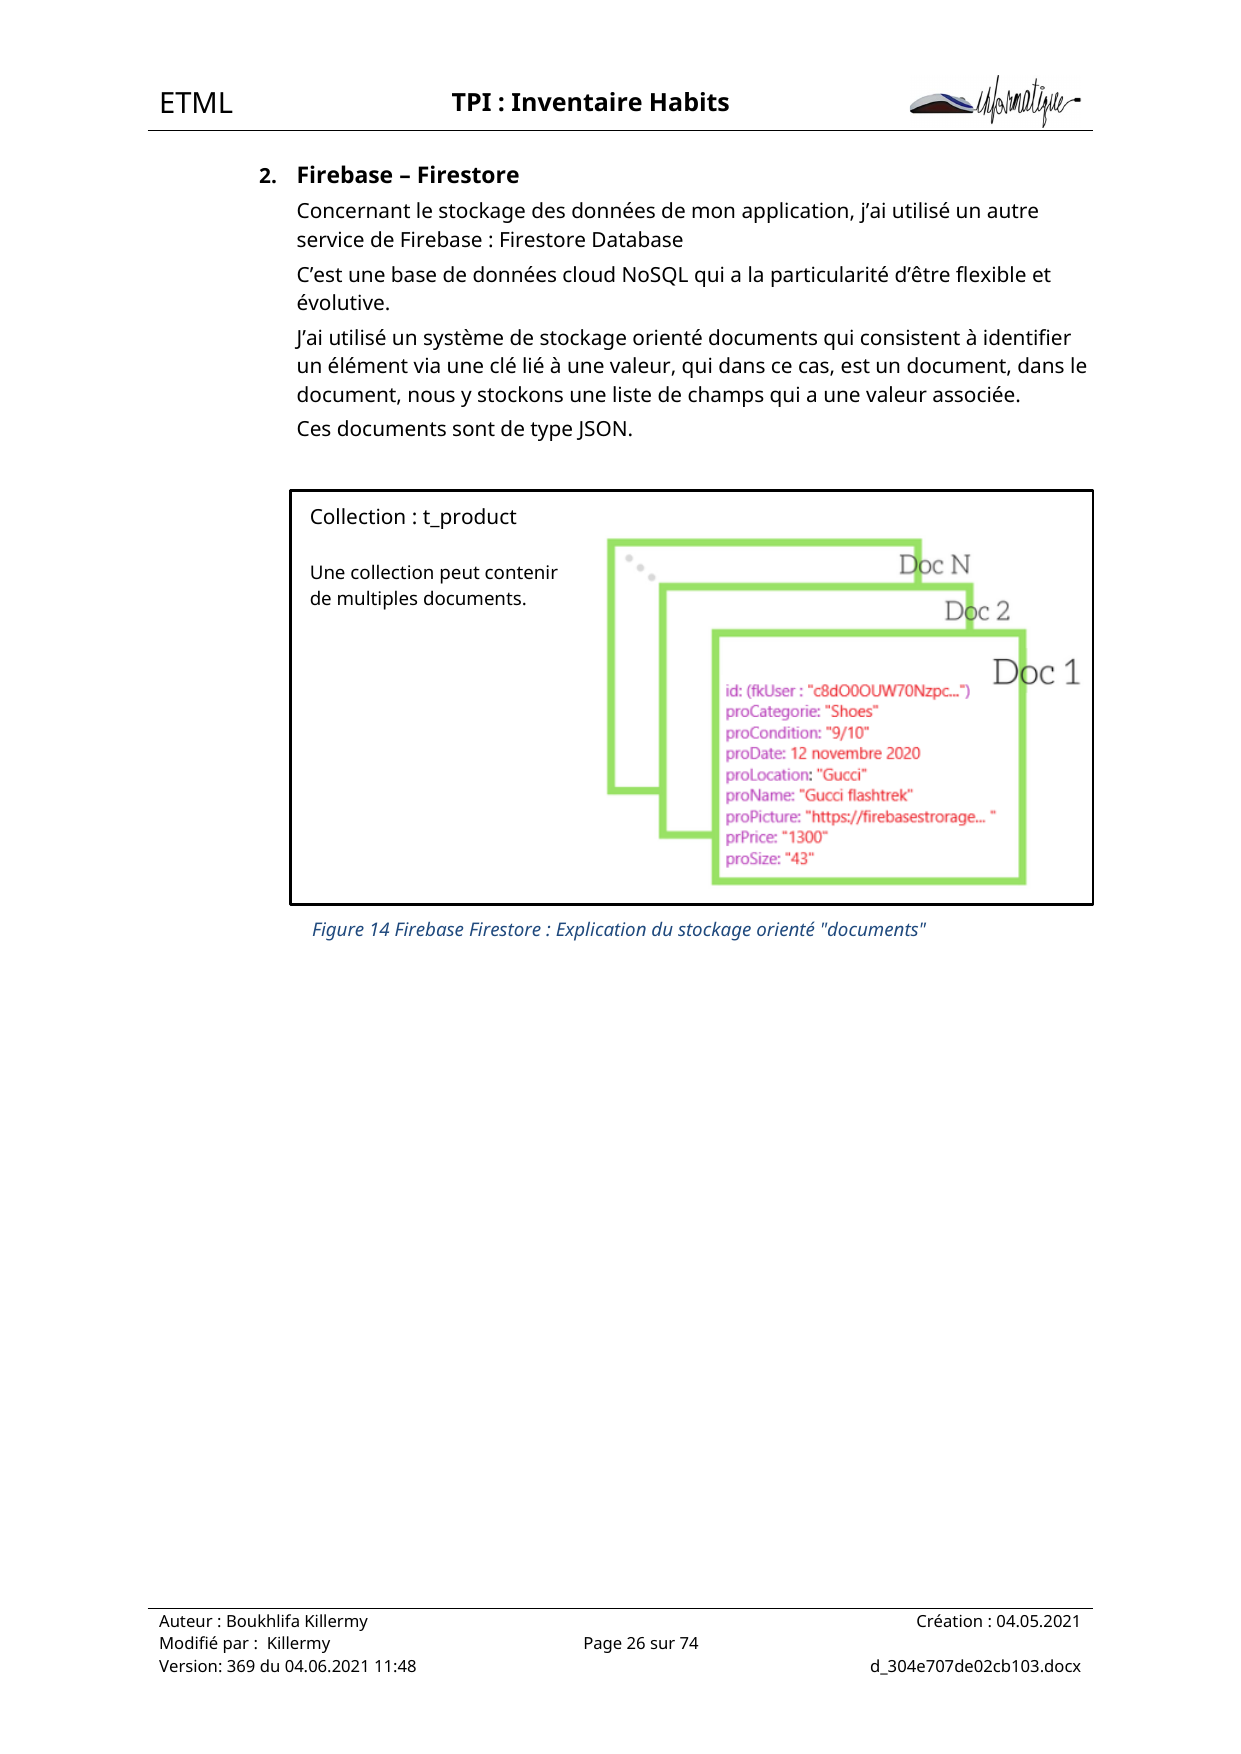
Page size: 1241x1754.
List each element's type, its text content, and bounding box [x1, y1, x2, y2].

text Figure 14 Firebase Firestore : Explication du stockage orienté "documents" [148, 916, 1092, 941]
picture [584, 906, 1093, 910]
text C’est une base de données cloud NoSQL qui a la particularité d’être flexible et évolutive. [296, 260, 1092, 317]
picture [584, 518, 1092, 903]
text Ces documents sont de type JSON. [296, 414, 1092, 443]
text J’ai utilisé un système de stockage orienté documents qui consistent à identifier un élément via une clé lié à une valeur, qui dans ce cas, est un document, dans le document, nous y stockons une liste de champs qui a une valeur associée. [296, 323, 1092, 408]
text Concernant le stockage des données de mon application, j’ai utilisé un autre service de Firebase : Firestore Database [296, 197, 1092, 253]
list Firebase – Firestore [259, 159, 1092, 190]
picture [909, 75, 1082, 128]
